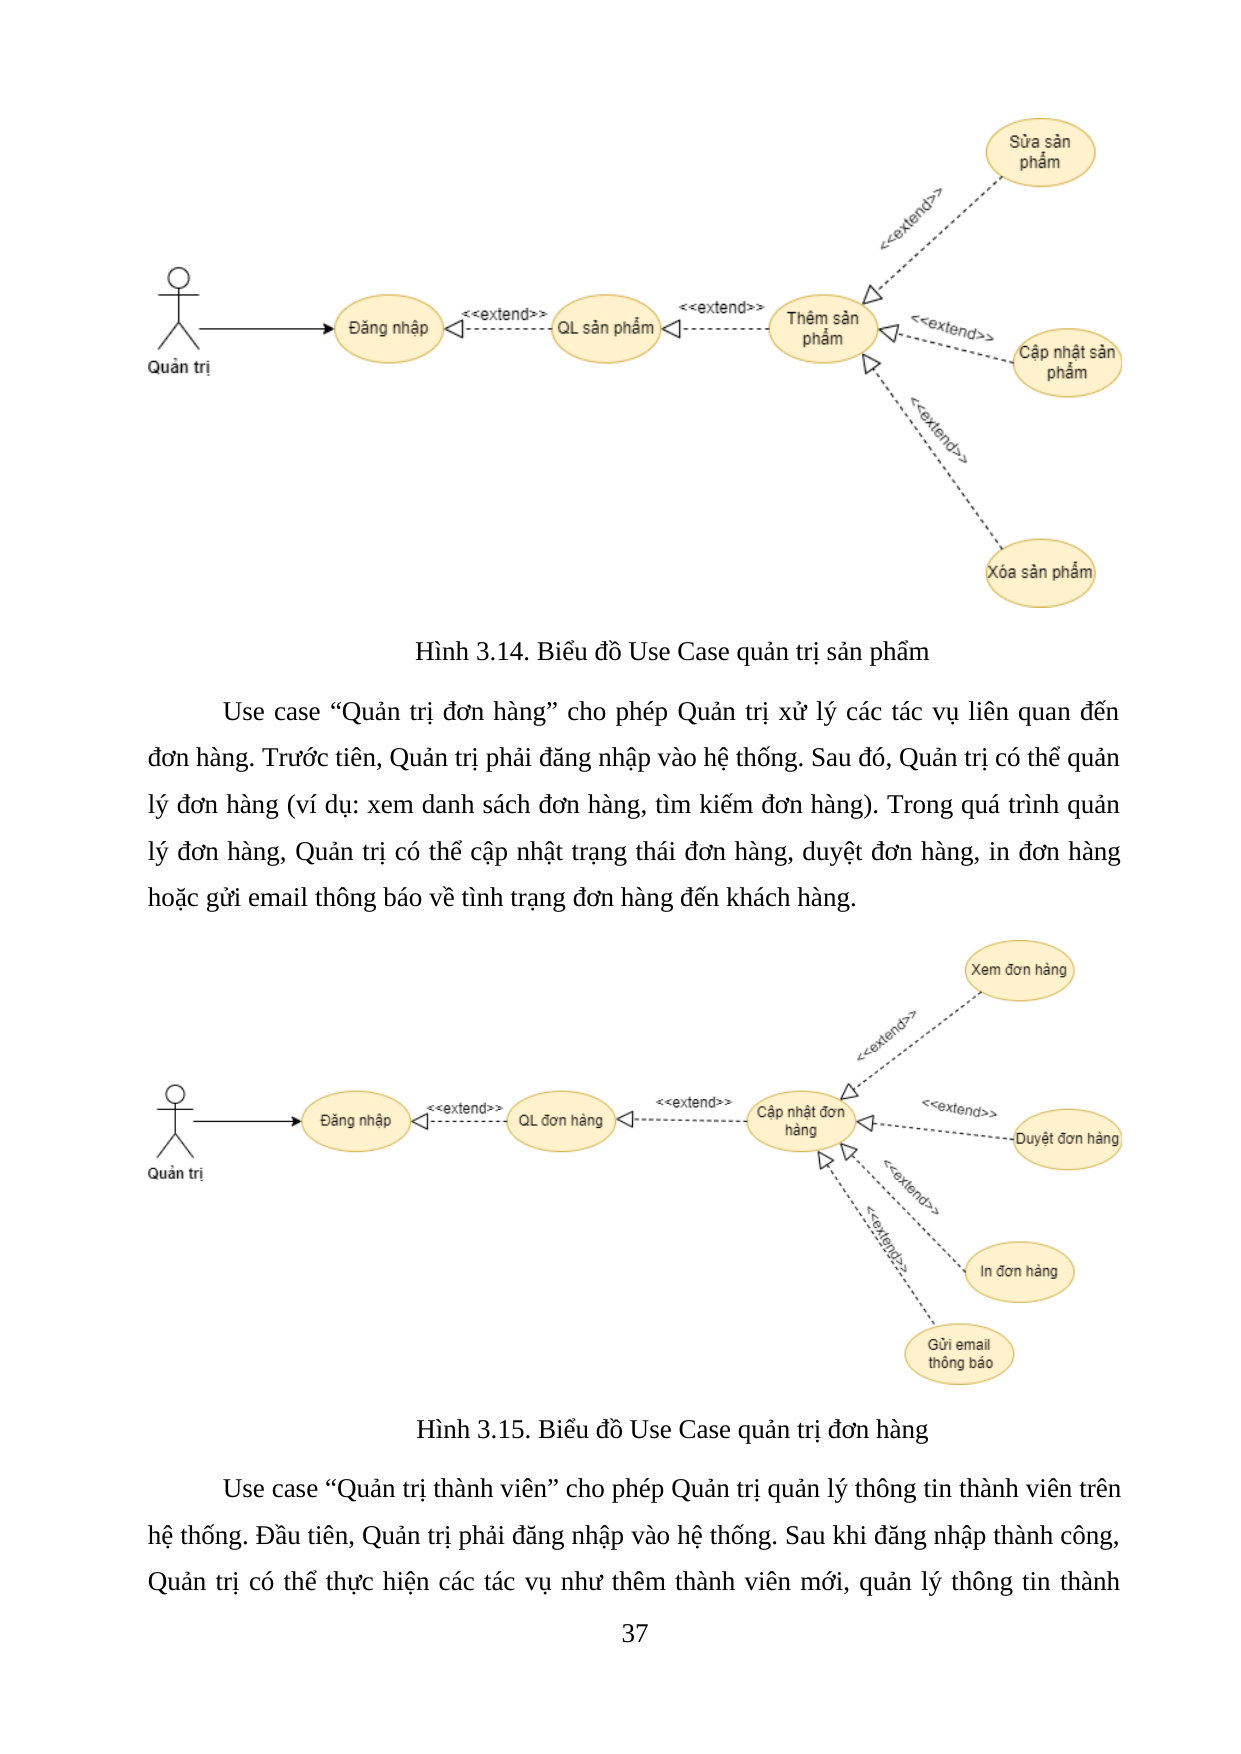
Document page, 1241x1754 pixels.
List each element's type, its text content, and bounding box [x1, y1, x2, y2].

picture [147, 940, 1123, 1385]
text Use case “Quản trị đơn hàng” cho phép Quản trị xử lý các tác vụ liên quan đến đơn hàng. Trước tiên, Quản trị phải đăng nhập vào hệ thống. Sau đó, Quản trị có thể quản lý đơn hàng (ví dụ: xem danh sách đơn hàng, tìm kiếm đơn hàng). Trong quá trình quản lý đơn hàng, Quản trị có thể cập nhật trạng thái đơn hàng, duyệt đơn hàng, in đơn hàng hoặc gửi email thông báo về tình trạng đơn hàng đến khách hàng. [148, 694, 1122, 912]
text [148, 1472, 1122, 1597]
picture [147, 118, 1123, 608]
